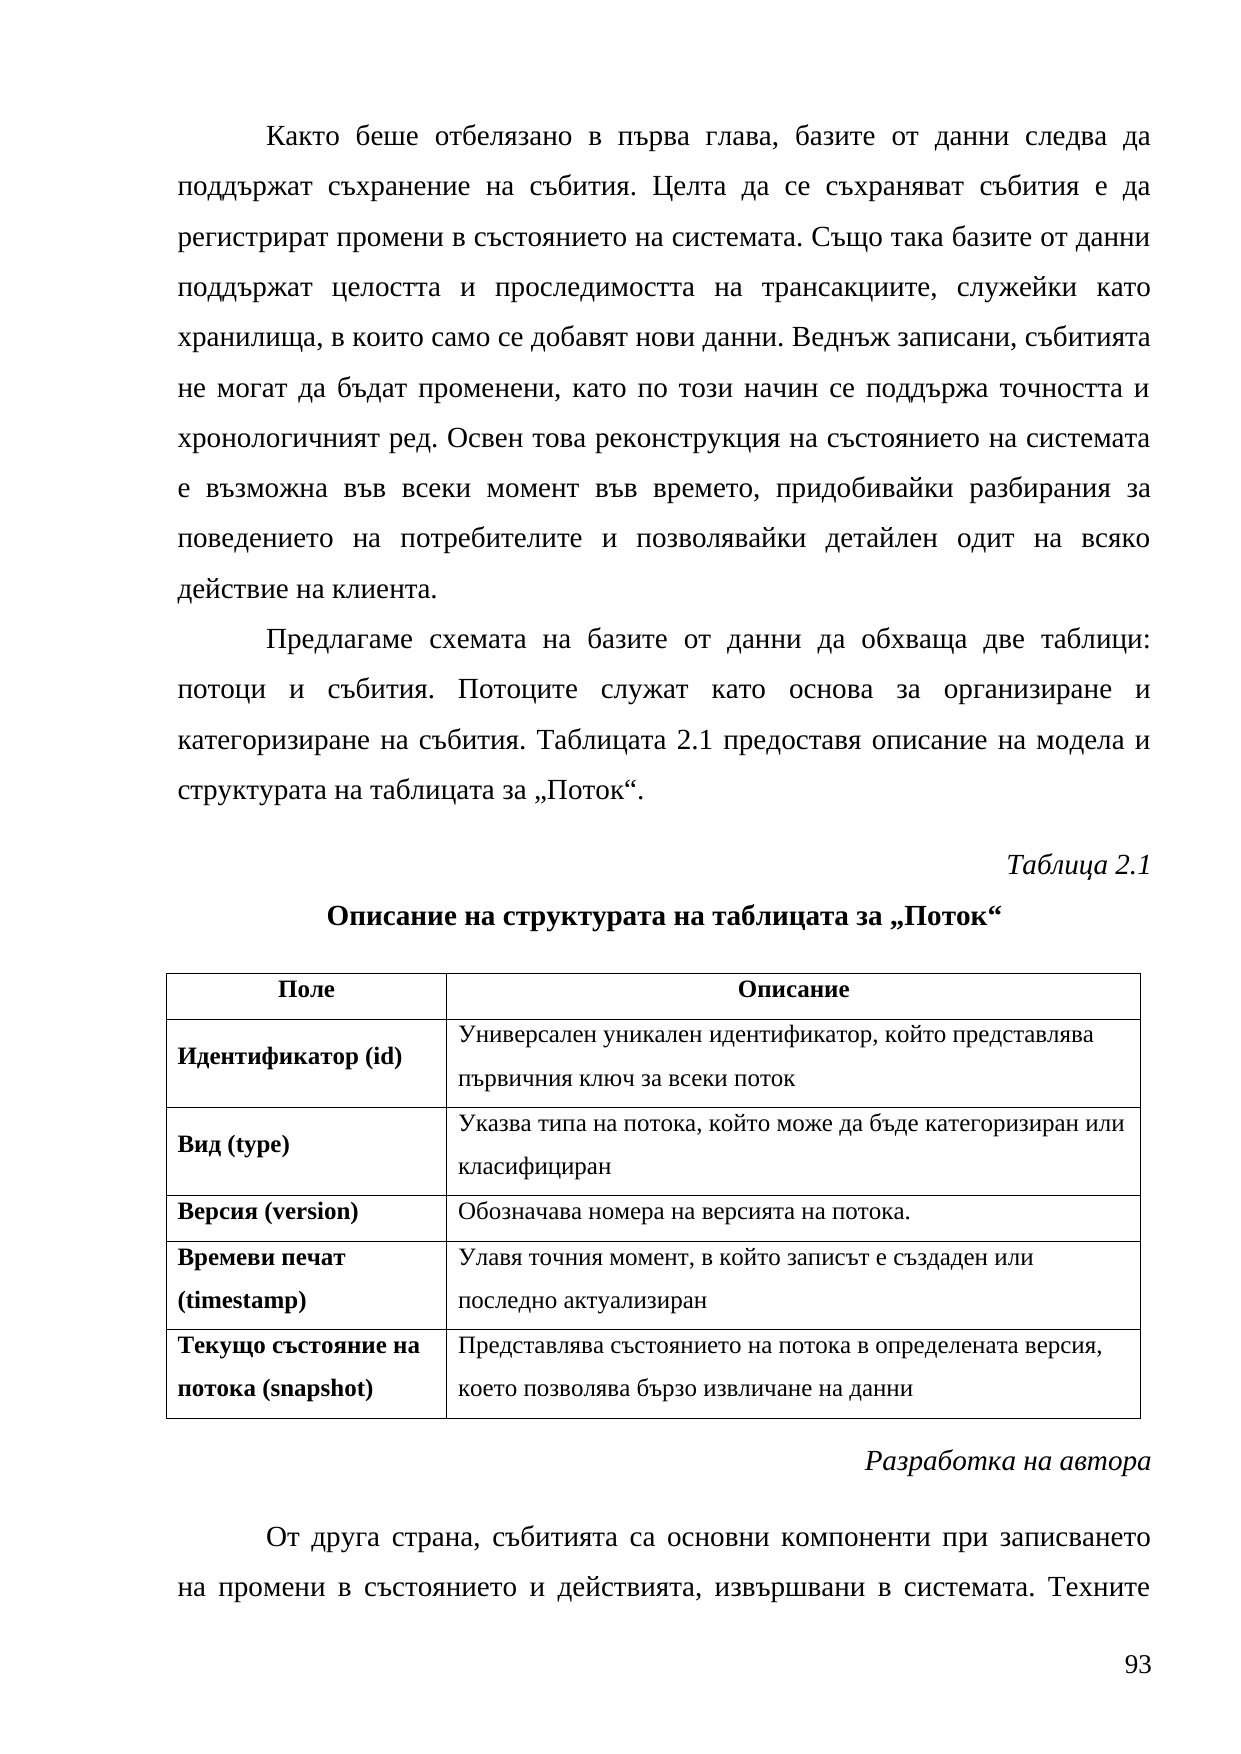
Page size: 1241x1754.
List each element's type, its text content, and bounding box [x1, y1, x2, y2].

title Описание на структурата на таблицата за „Поток“ [177, 898, 1152, 931]
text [177, 1519, 1152, 1603]
table_cell Идентификатор (id) [167, 1020, 446, 1107]
table_cell Времеви печат (timestamp) [167, 1242, 446, 1329]
table_cell Улавя точния момент, в който записът е създаден или последно актуализиран [447, 1242, 1140, 1329]
table_cell Указва типа на потока, който може да бъде категоризиран или класифициран [447, 1108, 1140, 1195]
title Разработка на автора [177, 1443, 1152, 1477]
table_cell Представлява състоянието на потока в определената версия, което позволява бързо извличане на данни [447, 1330, 1140, 1417]
table_cell Обозначава номера на версията на потока. [447, 1196, 1140, 1241]
text Предлагаме схемата на базите от данни да обхваща две таблици: потоци и събития. Потоците служат като основа за организиране и категоризиране на събития. Таблицата 2.1 предоставя описание на модела и структурата на таблицата за „Поток“. [177, 621, 1152, 806]
table_header Описание [447, 974, 1140, 1018]
title Таблица 2.1 [177, 847, 1152, 881]
text Както беше отбелязано в първа глава, базите от данни следва да поддържат съхранение на събития. Целта да се съхраняват събития е да регистрират промени в състоянието на системата. Също така базите от данни поддържат целостта и проследимостта на трансакциите, служейки като хранилища, в които само се добавят нови данни. Веднъж записани, събитията не могат да бъдат променени, като по този начин се поддържа точността и хронологичният ред. Освен това реконструкция на състоянието на системата е възможна във всеки момент във времето, придобивайки разбирания за поведението на потребителите и позволявайки детайлен одит на всяко действие на клиента. [177, 118, 1152, 604]
table_cell Версия (version) [167, 1196, 446, 1241]
table_cell Текущо състояние на потока (snapshot) [167, 1330, 446, 1417]
table_header Поле [167, 974, 446, 1018]
table_cell Универсален уникален идентификатор, който представлява първичния ключ за всеки поток [447, 1020, 1140, 1107]
table_cell Вид (type) [167, 1108, 446, 1195]
